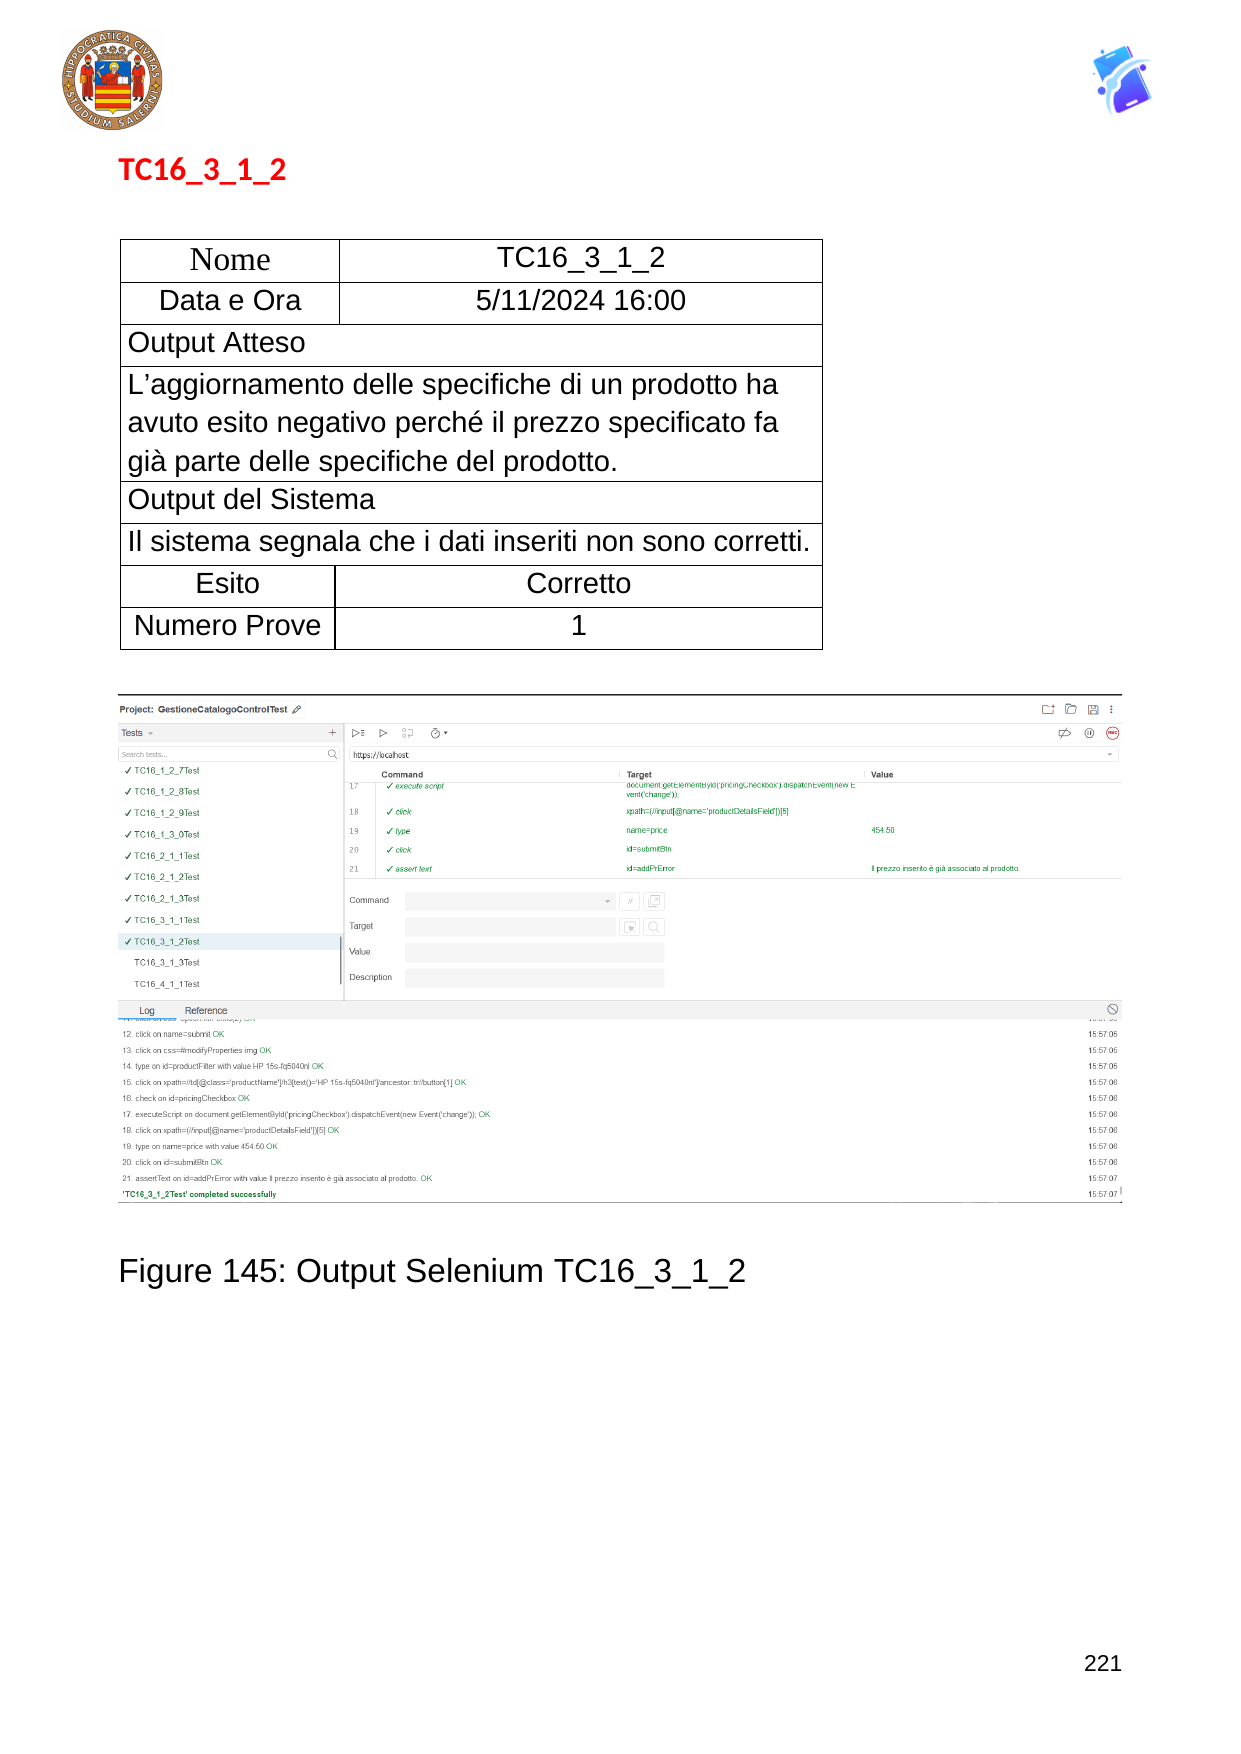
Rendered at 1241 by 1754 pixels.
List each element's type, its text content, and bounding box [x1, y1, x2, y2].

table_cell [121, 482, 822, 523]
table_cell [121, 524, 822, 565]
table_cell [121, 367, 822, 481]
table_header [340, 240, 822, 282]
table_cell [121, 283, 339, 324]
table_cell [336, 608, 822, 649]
picture [61, 29, 163, 131]
picture [1066, 25, 1178, 147]
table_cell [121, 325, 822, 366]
picture [118, 694, 1123, 1203]
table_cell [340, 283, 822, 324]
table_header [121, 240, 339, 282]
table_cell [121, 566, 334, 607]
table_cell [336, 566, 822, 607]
text TC16_3_1_2 [118, 148, 1122, 188]
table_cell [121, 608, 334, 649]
text Figure 145: Output Selenium TC16_3_1_2 [118, 1251, 1122, 1289]
